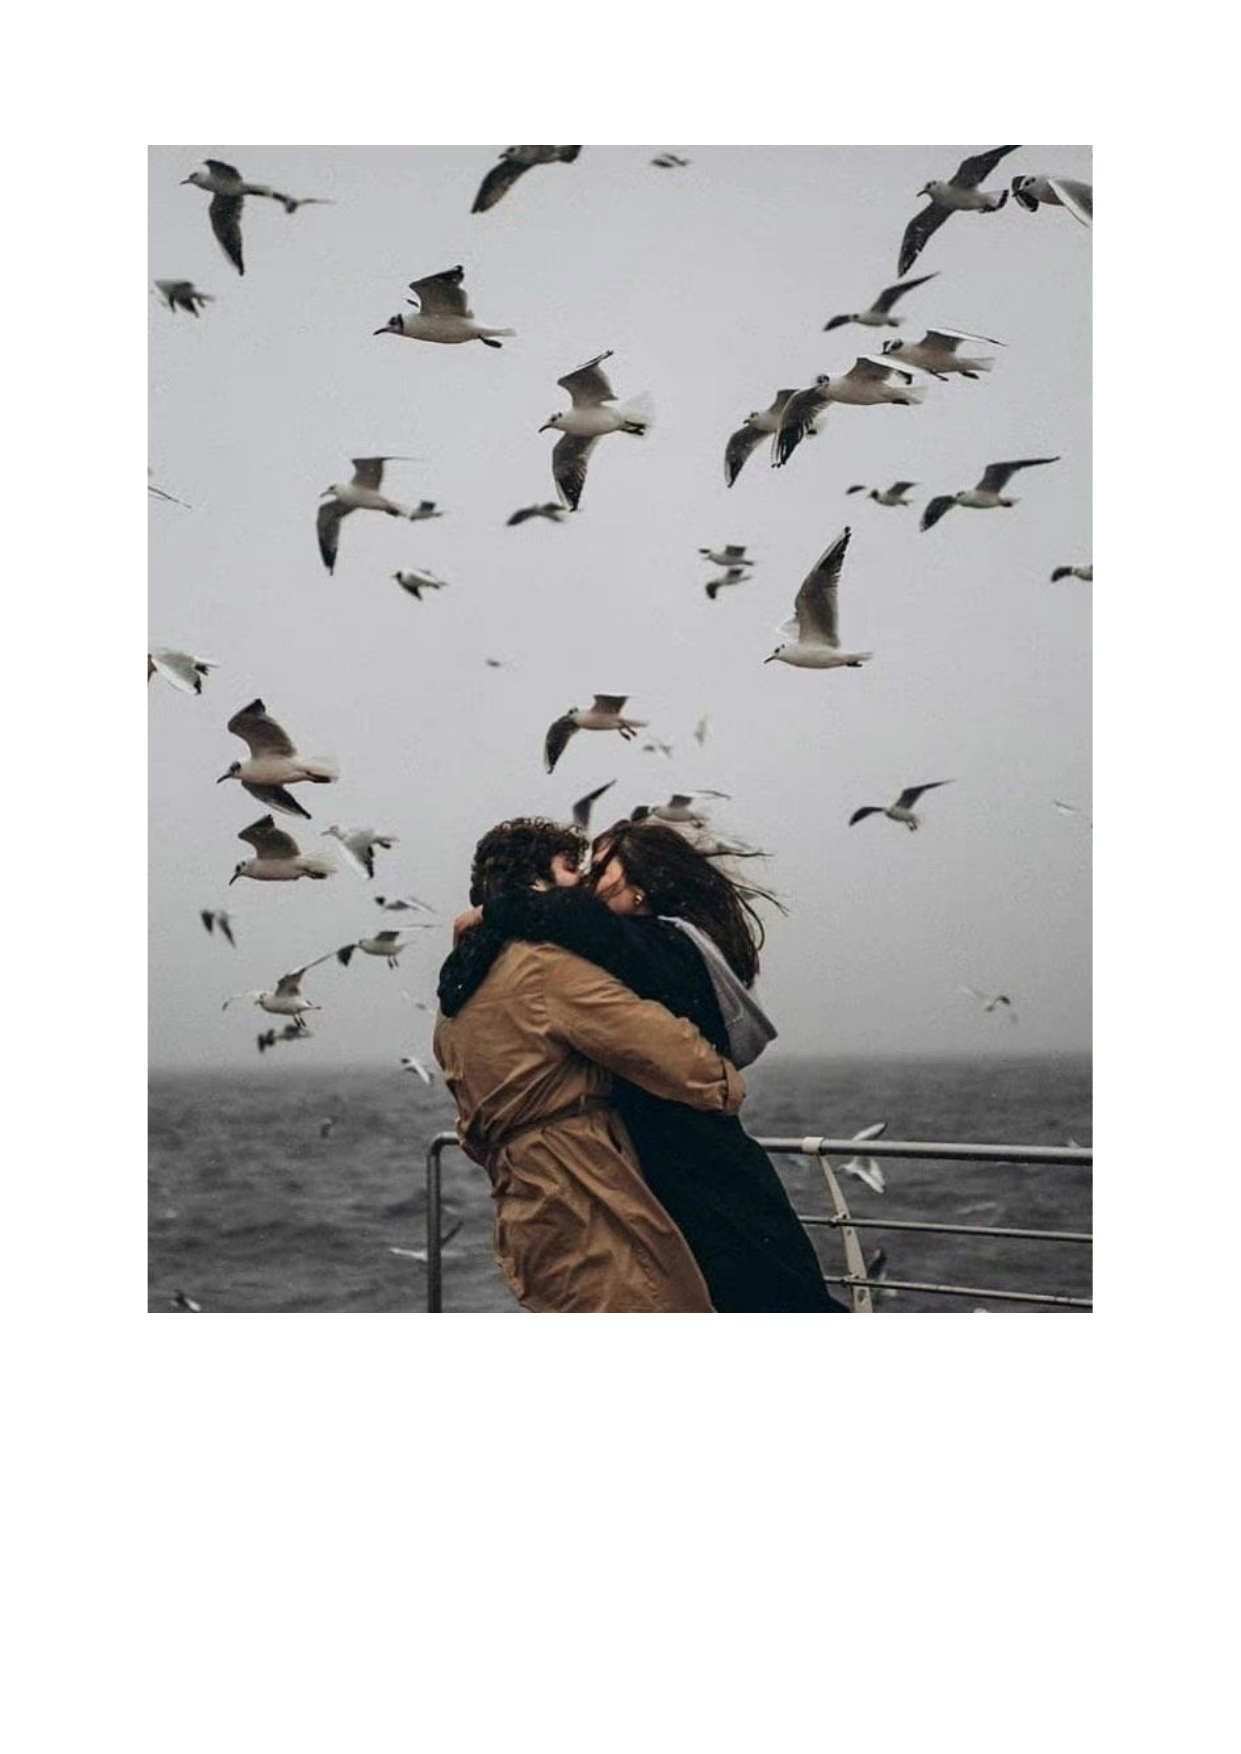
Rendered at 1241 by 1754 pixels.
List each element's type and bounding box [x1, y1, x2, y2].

picture [147, 145, 1093, 1313]
